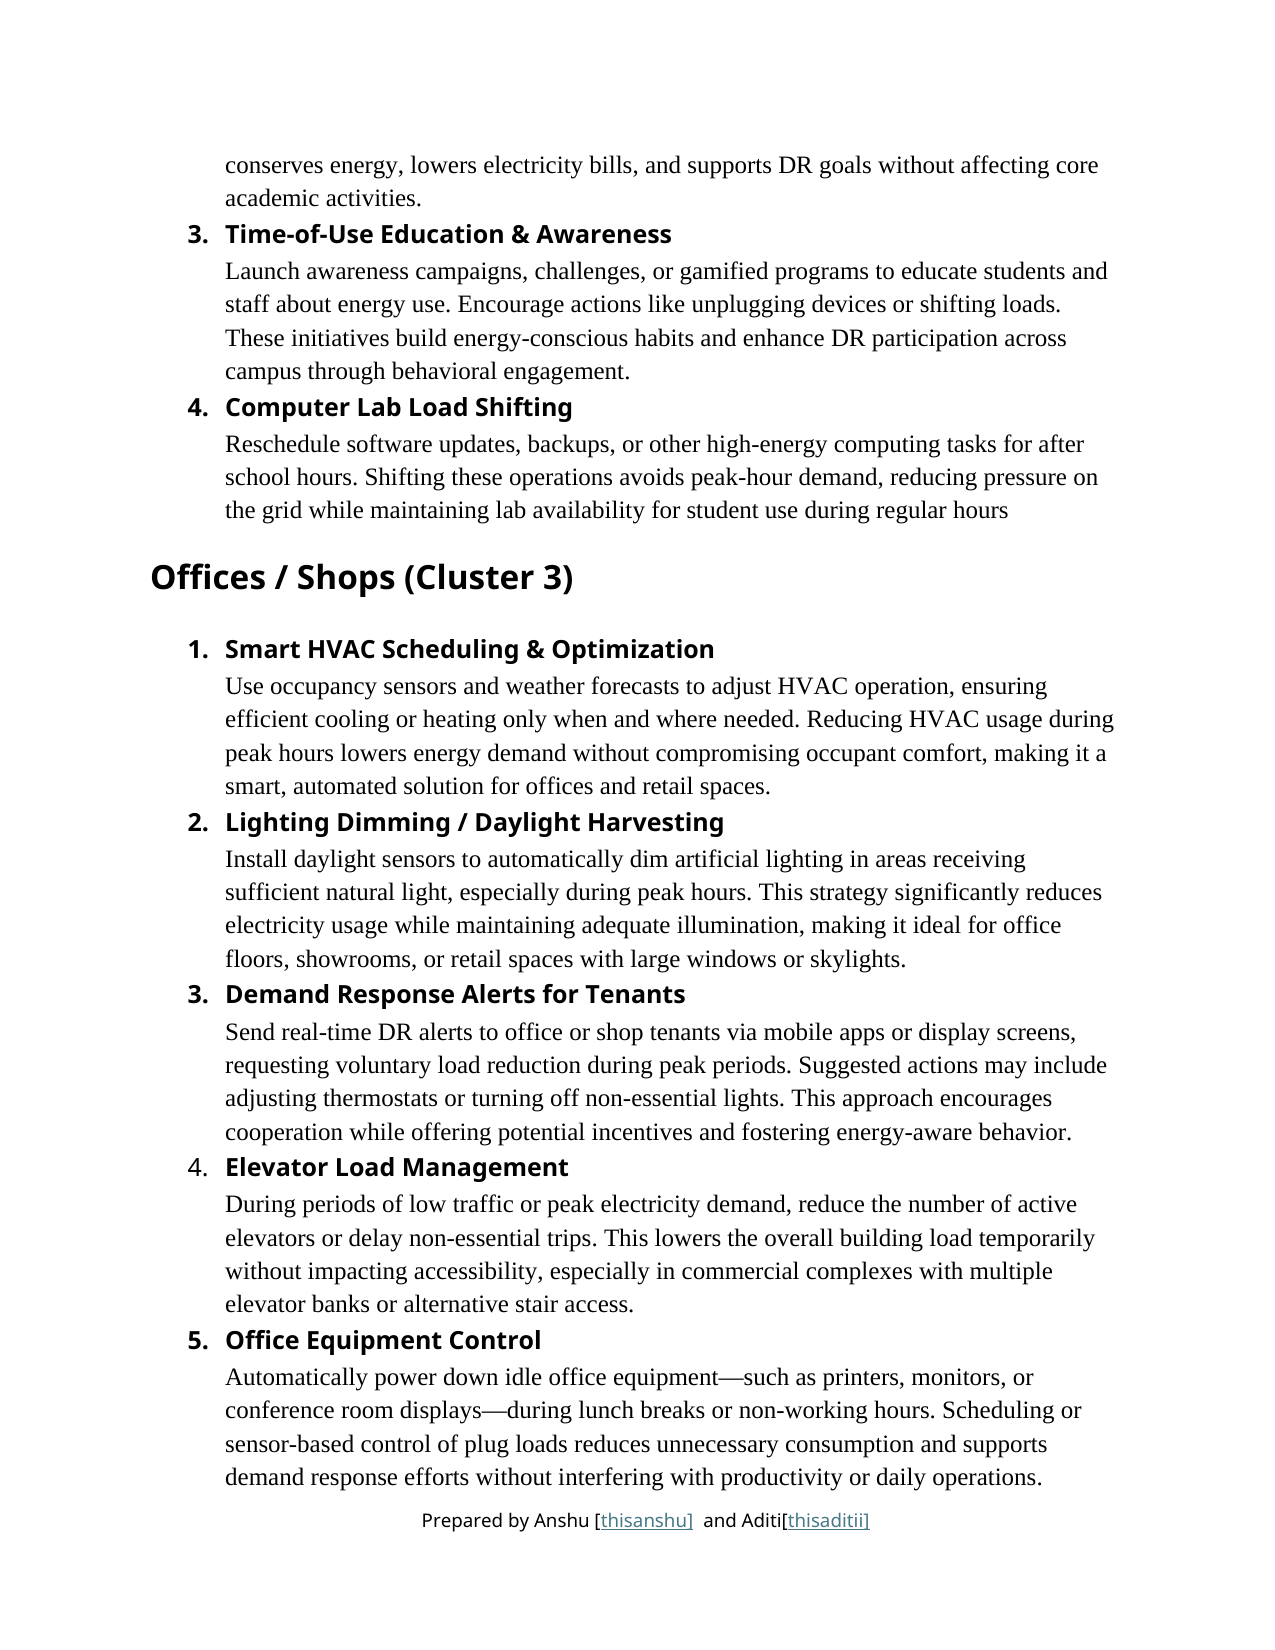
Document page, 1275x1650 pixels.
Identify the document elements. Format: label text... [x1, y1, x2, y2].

list Use occupancy sensors and weather forecasts to adjust HVAC operation, ensuring efficient cooling or heating only when and where needed. Reducing HVAC usage during peak hours lowers energy demand without compromising occupant comfort, making it a smart, automated solution for offices and retail spaces. [225, 671, 1125, 800]
text Offices / Shops (Cluster 3) [150, 554, 1125, 599]
list Reschedule software updates, backups, or other high-energy computing tasks for after school hours. Shifting these operations avoids peak-hour demand, reducing pressure on the grid while maintaining lab availability for student use during regular hours [225, 429, 1125, 524]
list During periods of low traffic or peak electricity demand, reduce the number of active elevators or delay non-essential trips. This lowers the overall building load temporarily without impacting accessibility, especially in commercial complexes with multiple elevator banks or alternative stair access. [225, 1189, 1125, 1318]
list Lighting Dimming / Daylight Harvesting [187, 804, 1125, 838]
list Elevator Load Management [187, 1150, 1125, 1184]
list Install daylight sensors to automatically dim artificial lighting in areas receiving sufficient natural light, especially during peak hours. This strategy significantly reduces electricity usage while maintaining adequate illumination, making it ideal for office floors, showrooms, or retail spaces with large windows or skylights. [225, 844, 1125, 973]
list Smart HVAC Scheduling & Optimization [187, 632, 1125, 666]
list Demand Response Alerts for Tenants [187, 977, 1125, 1011]
list Automatically power down idle office equipment—such as printers, monitors, or conference room displays—during lunch breaks or non-working hours. Scheduling or sensor-based control of plug loads reduces unnecessary consumption and supports demand response efforts without interfering with productivity or daily operations. [225, 1362, 1125, 1491]
list Computer Lab Load Shifting [187, 389, 1125, 423]
list Office Equipment Control [187, 1323, 1125, 1357]
list Send real-time DR alerts to office or shop tenants via mobile apps or display screens, requesting voluntary load reduction during peak periods. Suggested actions may include adjusting thermostats or turning off non-essential lights. This approach encourages cooperation while offering potential incentives and fostering energy-aware behavior. [225, 1017, 1125, 1145]
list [225, 150, 1125, 212]
list Time-of-Use Education & Awareness [187, 217, 1125, 251]
list Launch awareness campaigns, challenges, or gamified programs to educate students and staff about energy use. Encourage actions like unplugging devices or shifting loads. These initiatives build energy-conscious habits and enhance DR participation across campus through behavioral engagement. [225, 256, 1125, 385]
